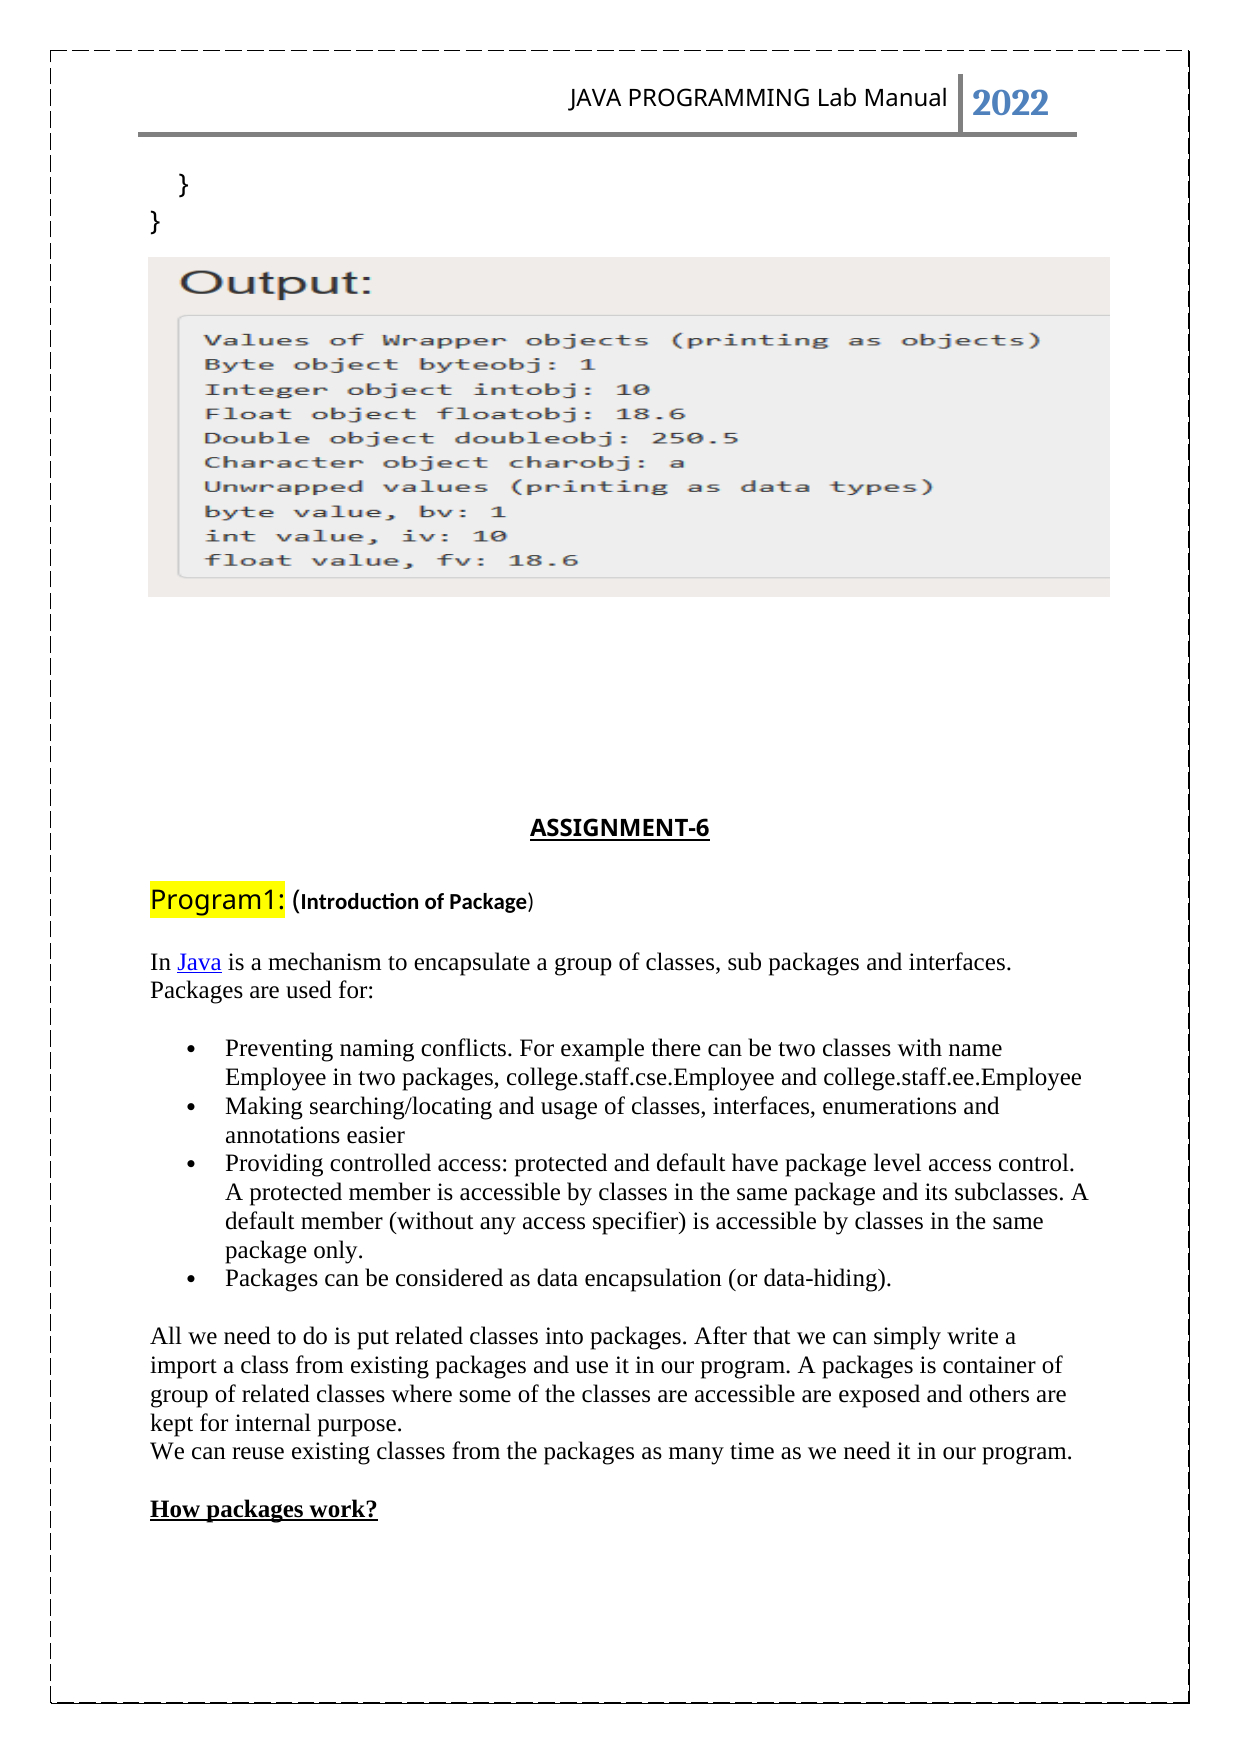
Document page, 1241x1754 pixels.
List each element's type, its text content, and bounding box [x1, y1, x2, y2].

list Making searching/locating and usage of classes, interfaces, enumerations and annotations easier [187, 1091, 1089, 1148]
picture [148, 257, 1110, 597]
list Packages can be considered as data encapsulation (or data-hiding). [187, 1263, 1089, 1292]
text All we need to do is put related classes into packages. After that we can simply write a import a class from existing packages and use it in our program. A packages is container of group of related classes where some of the classes are accessible are exposed and others are kept for internal purpose. We can reuse existing classes from the packages as many time as we need it in our program. [150, 1321, 1089, 1465]
list Providing controlled access: protected and default have package level access control. A protected member is accessible by classes in the same package and its subclasses. A default member (without any access specifier) is accessible by classes in the same package only. [187, 1148, 1089, 1263]
text In Java is a mechanism to encapsulate a group of classes, sub packages and interfaces. Packages are used for: [150, 947, 1089, 1004]
text How packages work? [150, 1494, 1089, 1523]
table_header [150, 165, 965, 238]
text Program1: (Introduction of Package) [285, 881, 1089, 918]
list Preventing naming conflicts. For example there can be two classes with name Employee in two packages, college.staff.cse.Employee and college.staff.ee.Employee [187, 1033, 1089, 1091]
text ASSIGNMENT-6 [150, 811, 1089, 844]
